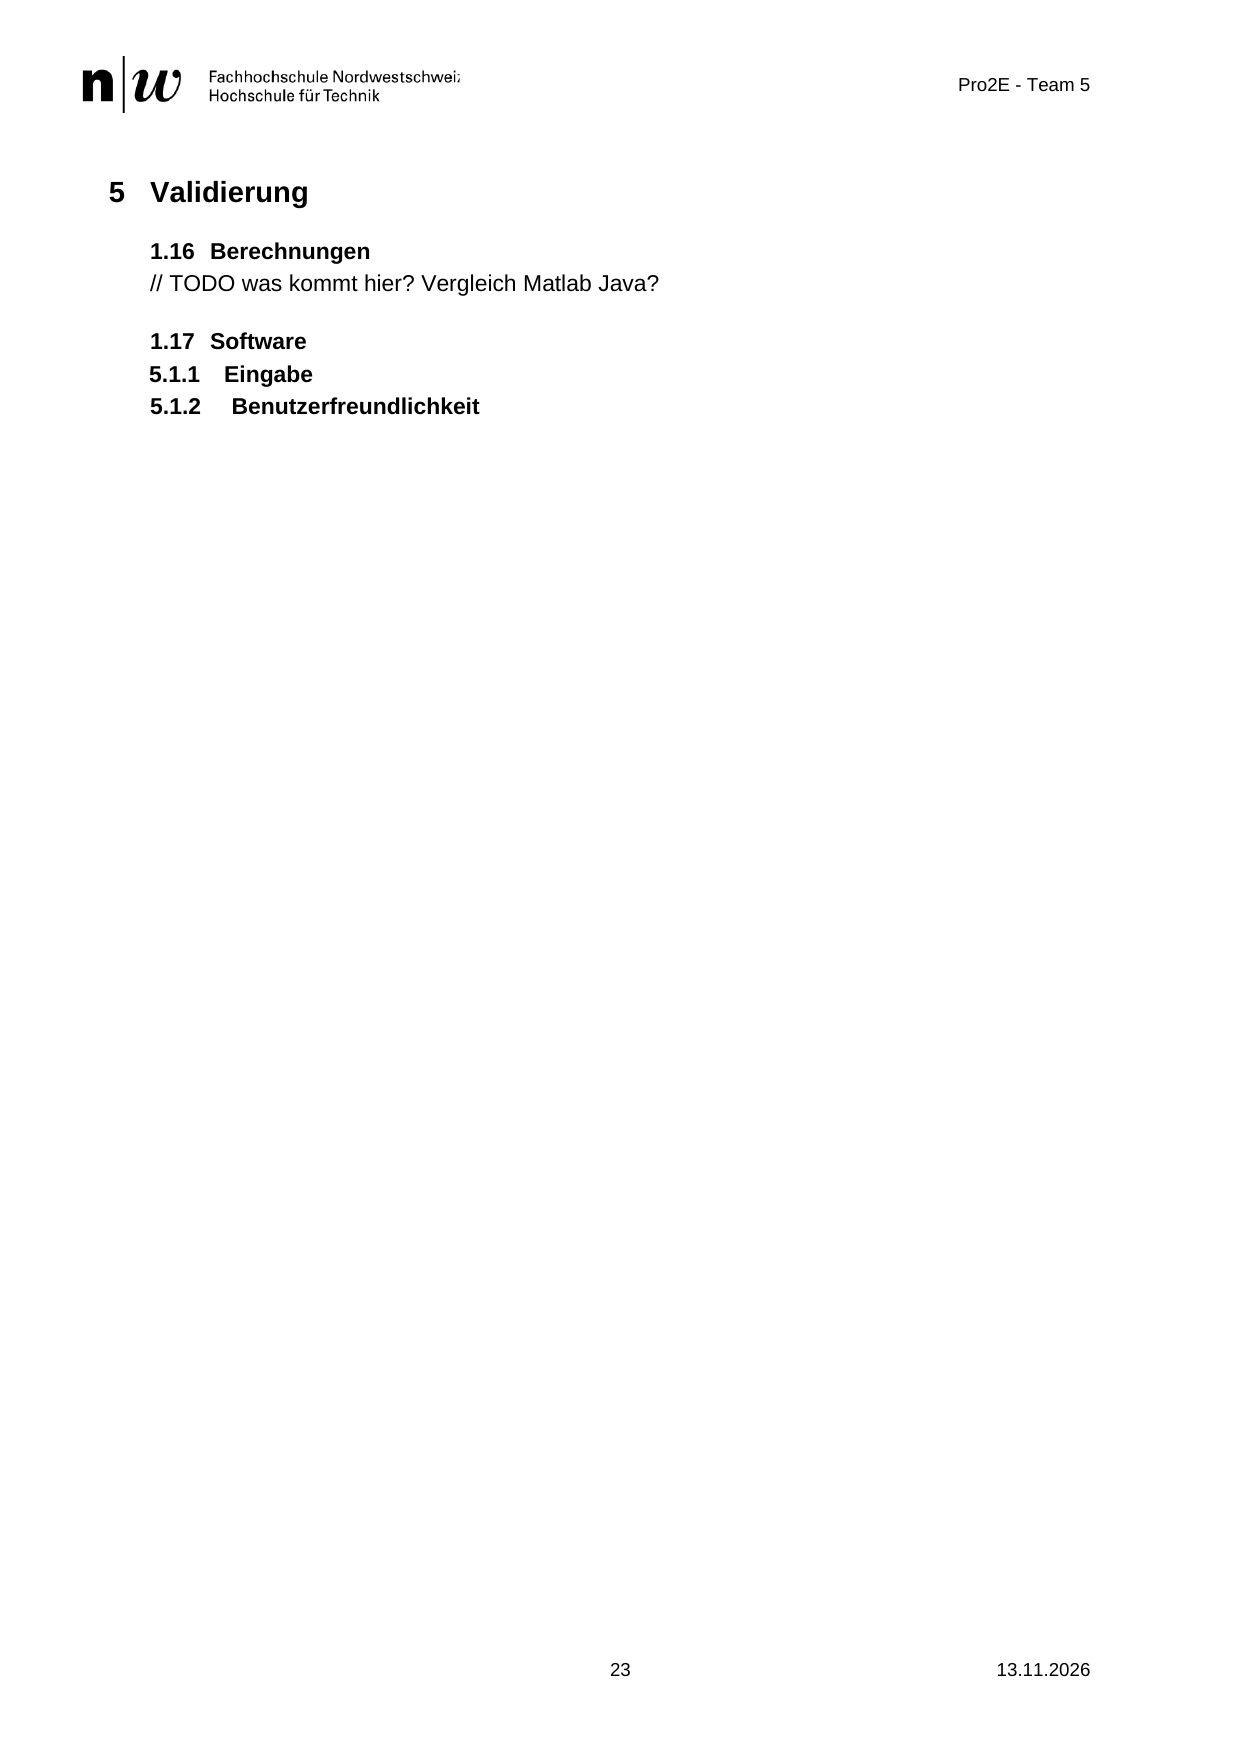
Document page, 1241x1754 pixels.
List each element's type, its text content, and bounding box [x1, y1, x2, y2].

subtitle Validierung [109, 175, 1090, 208]
subtitle Software [150, 328, 313, 354]
text // TODO was kommt hier? Vergleich Matlab Java? [150, 270, 1090, 297]
subtitle Benutzerfreundlichkeit [150, 393, 1090, 419]
subtitle Eingabe [149, 361, 1090, 387]
subtitle Berechnungen [150, 238, 377, 264]
picture [81, 56, 460, 113]
